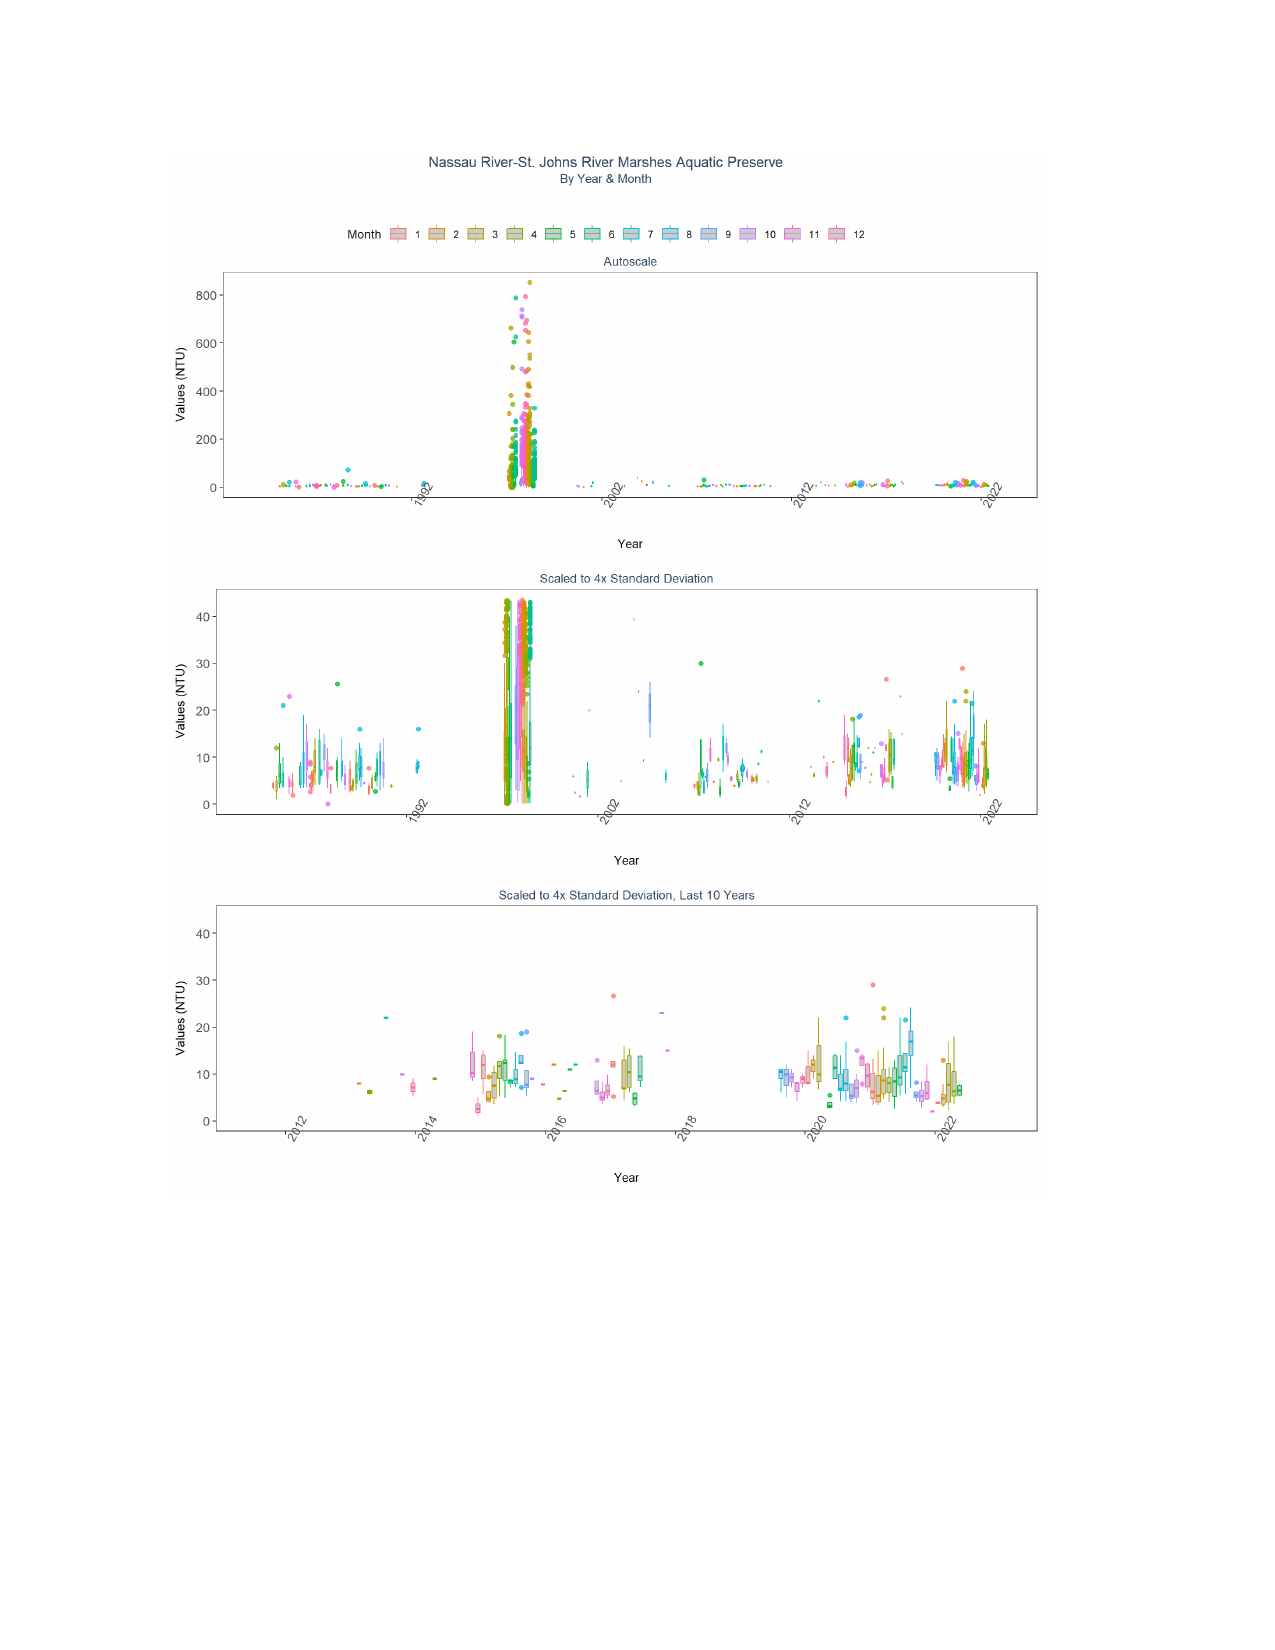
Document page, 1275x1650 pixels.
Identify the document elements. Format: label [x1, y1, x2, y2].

picture [168, 150, 1044, 1200]
